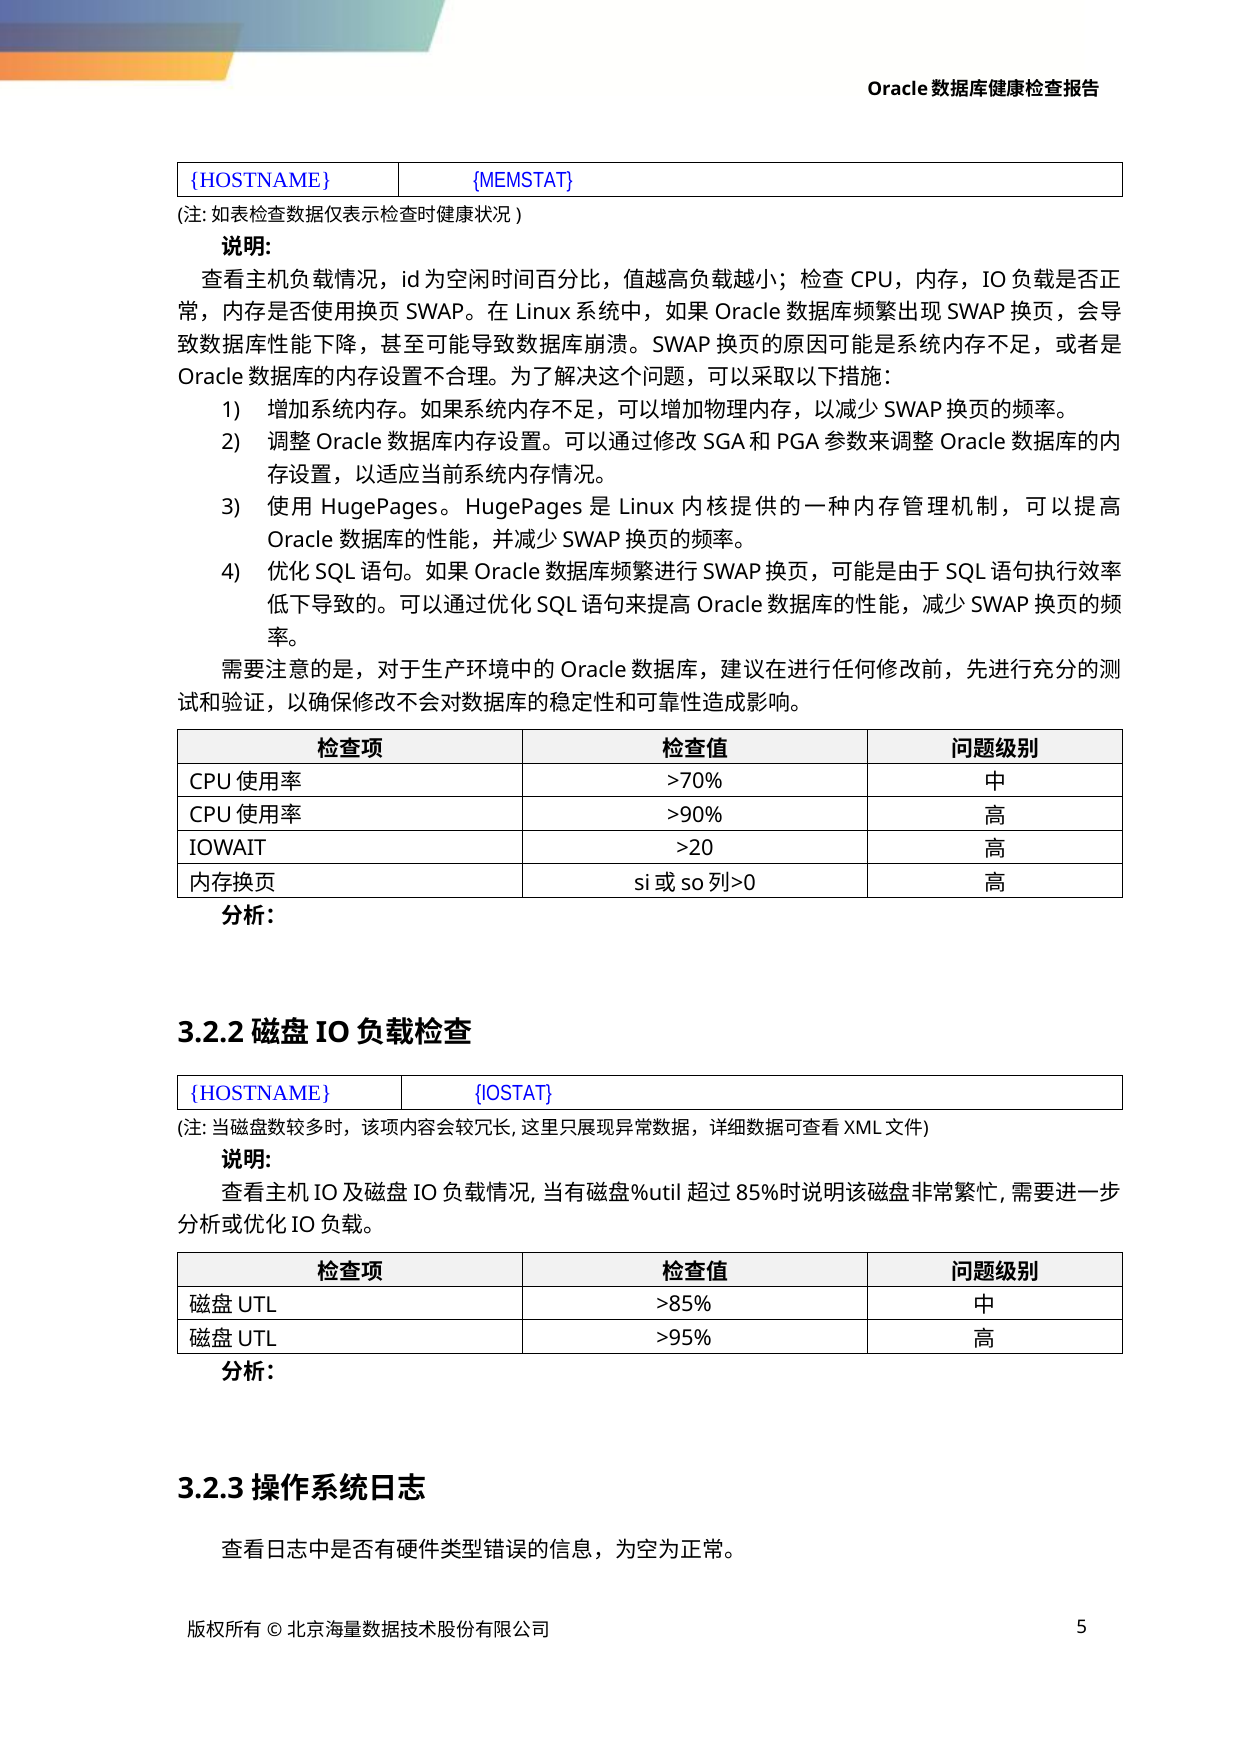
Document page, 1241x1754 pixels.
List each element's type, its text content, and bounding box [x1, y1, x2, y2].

text (注: 如表检查数据仅表示检查时健康状况 ) [177, 197, 1100, 229]
table_header 检查值 [523, 730, 867, 763]
table_cell {MEMSTAT} [399, 163, 1122, 196]
text (注: 当磁盘数较多时，该项内容会较冗长, 这里只展现异常数据，详细数据可查看XML文件) [177, 1110, 1100, 1142]
table_cell 磁盘UTL [178, 1320, 522, 1353]
picture [935, 86, 944, 96]
picture [992, 82, 996, 95]
table_cell 高 [868, 797, 1122, 830]
table_cell IOWAIT [178, 831, 522, 863]
list 使用HugePages。HugePages是Linux内核提供的一种内存管理机制，可以提高Oracle 数据库的性能，并减少SWAP换页的频率。 [221, 489, 1122, 554]
table_cell CPU使用率 [178, 764, 522, 796]
picture [0, 0, 1085, 96]
text 说明: [177, 229, 1122, 262]
table_header 检查项 [178, 730, 522, 763]
table_cell 磁盘UTL [178, 1287, 522, 1319]
table_cell >70% [523, 764, 867, 796]
table_cell >95% [523, 1320, 867, 1353]
table_header 问题级别 [868, 1253, 1122, 1286]
table_cell >85% [523, 1287, 867, 1319]
text 需要注意的是，对于生产环境中的Oracle数据库，建议在进行任何修改前，先进行充分的测试和验证，以确保修改不会对数据库的稳定性和可靠性造成影响。 [177, 652, 1122, 717]
table_cell {HOSTNAME} [178, 163, 398, 196]
text 操作系统日志 [177, 1454, 1122, 1519]
table_cell 中 [868, 1287, 1122, 1319]
table_cell CPU使用率 [178, 797, 522, 830]
table_header {HOSTNAME} [178, 1076, 401, 1109]
text 查看日志中是否有硬件类型错误的信息，为空为正常。 [177, 1531, 1100, 1564]
table_cell 内存换页 [178, 864, 522, 897]
table_header 检查项 [178, 1253, 522, 1286]
table_cell 中 [868, 764, 1122, 796]
text 查看主机IO及磁盘IO负载情况, 当有磁盘%util 超过85%时说明该磁盘非常繁忙, 需要进一步分析或优化IO负载。 [177, 1175, 1122, 1240]
table_header {IOSTAT} [402, 1076, 1122, 1109]
text 分析： [177, 1354, 1100, 1386]
list 调整Oracle数据库内存设置。可以通过修改SGA和PGA参数来调整Oracle数据库的内存设置，以适应当前系统内存情况。 [221, 424, 1122, 489]
text 分析： [177, 898, 1100, 930]
table_header 问题级别 [868, 730, 1122, 763]
picture [972, 83, 980, 96]
text 说明: [177, 1142, 1100, 1175]
table_cell 高 [868, 864, 1122, 897]
text 磁盘IO负载检查 [177, 998, 1122, 1063]
picture [1009, 83, 1016, 96]
text 查看主机负载情况，id为空闲时间百分比，值越高负载越小；检查CPU，内存，IO负载是否正常，内存是否使用换页SWAP。在 Linux系统中，如果Oracle数据库频繁出现SWAP换页，会导致数据库性能下降，甚至可能导致数据库崩溃。SWAP换页的原因可能是系统内存不足，或者是 Oracle数据库的内存设置不合理。为了解决这个问题，可以采取以下措施： [177, 262, 1122, 392]
table_cell 高 [868, 1320, 1122, 1353]
list 增加系统内存。如果系统内存不足，可以增加物理内存，以减少SWAP换页的频率。 [221, 392, 1100, 424]
table_header 检查值 [523, 1253, 867, 1286]
table_cell 高 [868, 831, 1122, 863]
table_cell >20 [523, 831, 867, 863]
list 优化SQL语句。如果Oracle数据库频繁进行SWAP换页，可能是由于SQL语句执行效率低下导致的。可以通过优化SQL语句来提高Oracle数据库的性能，减少SWAP换页的频率。 [221, 554, 1122, 652]
table_cell >90% [523, 797, 867, 830]
table_cell si或so列>0 [523, 864, 867, 897]
